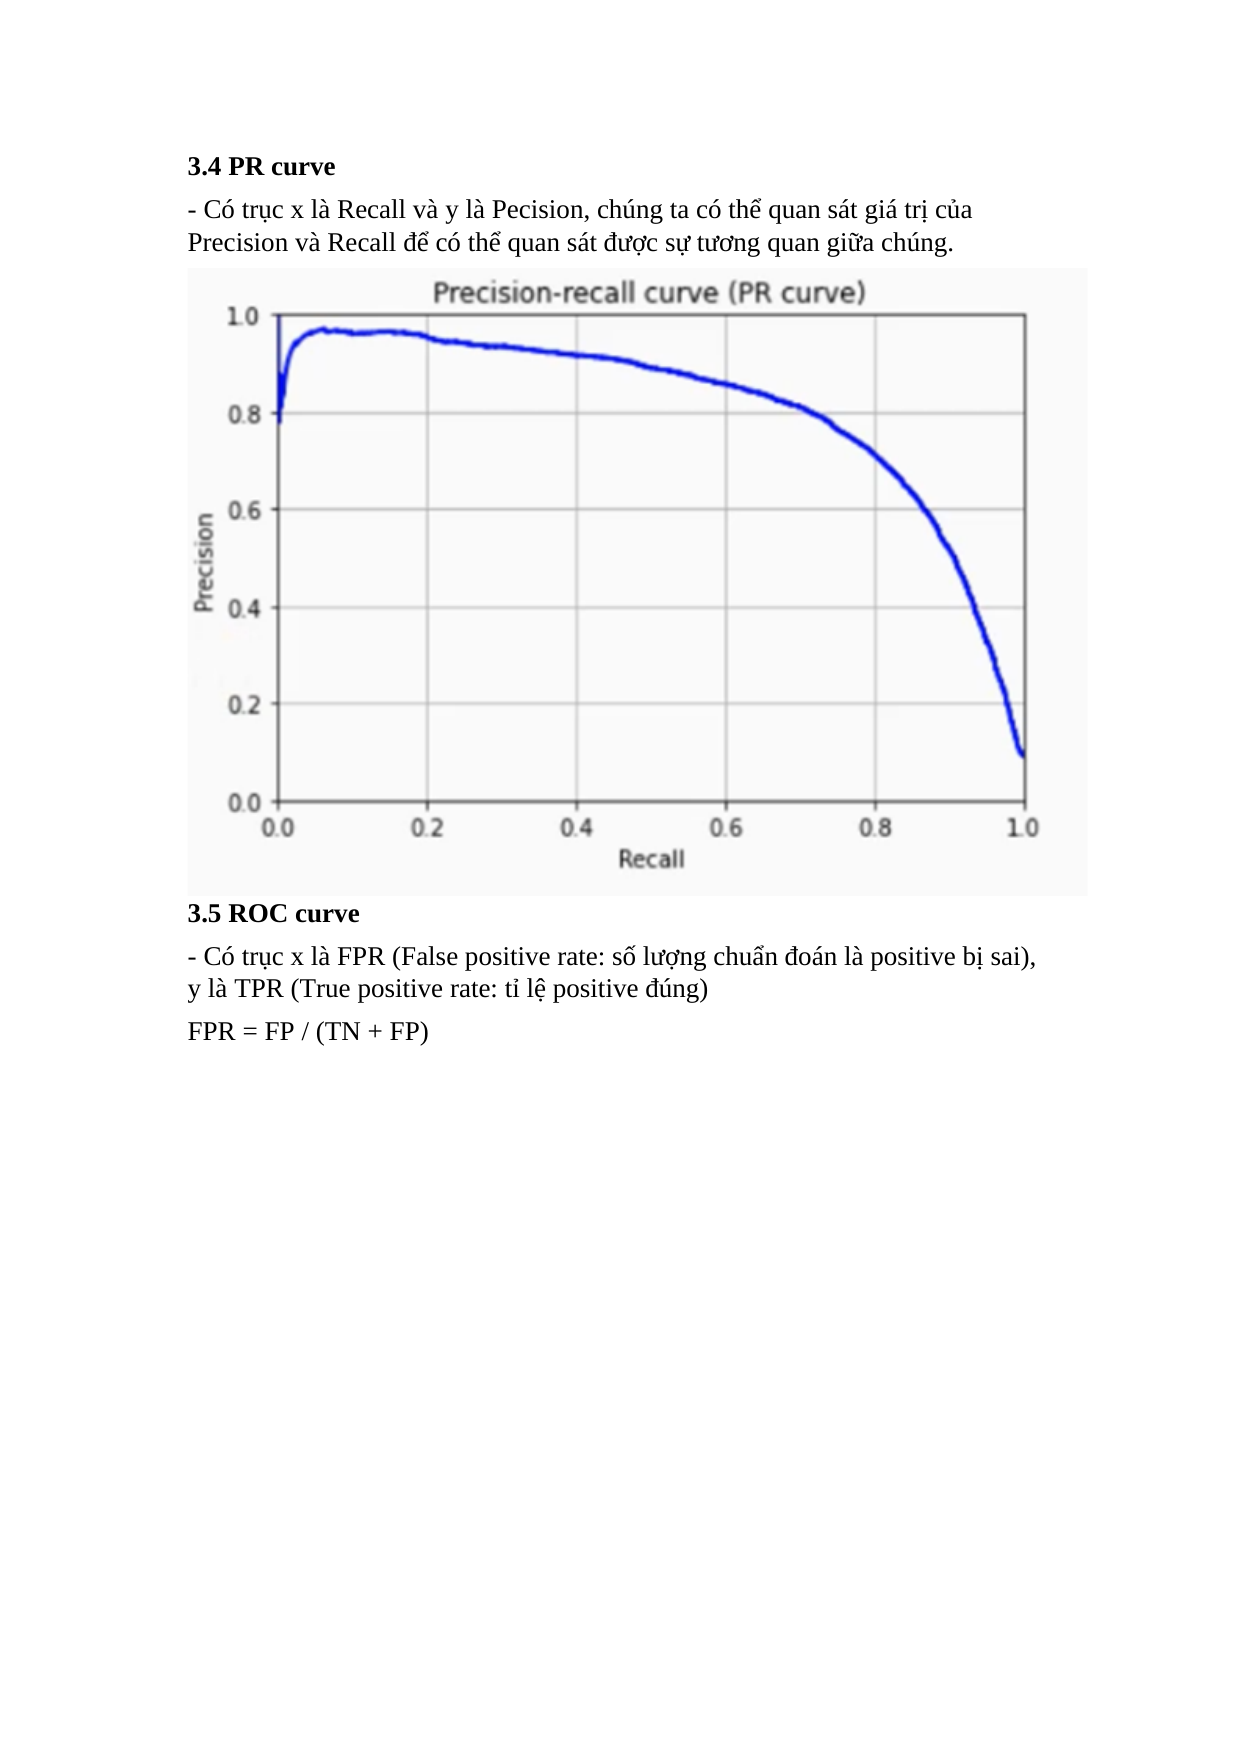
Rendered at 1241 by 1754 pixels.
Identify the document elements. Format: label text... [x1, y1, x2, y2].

text - Có trục x là FPR (False positive rate: số lượng chuẩn đoán là positive bị sai), y là TPR (True positive rate: tỉ lệ positive đúng) [187, 940, 1053, 1003]
text FPR = FP / (TN + FP) [187, 1015, 1053, 1046]
text - Có trục x là Recall và y là Pecision, chúng ta có thể quan sát giá trị của Precision và Recall để có thể quan sát được sự tương quan giữa chúng. [187, 193, 1053, 257]
text 3.5 ROC curve [187, 896, 1053, 928]
picture [187, 268, 1088, 896]
subtitle 3.4 PR curve [187, 150, 1053, 181]
